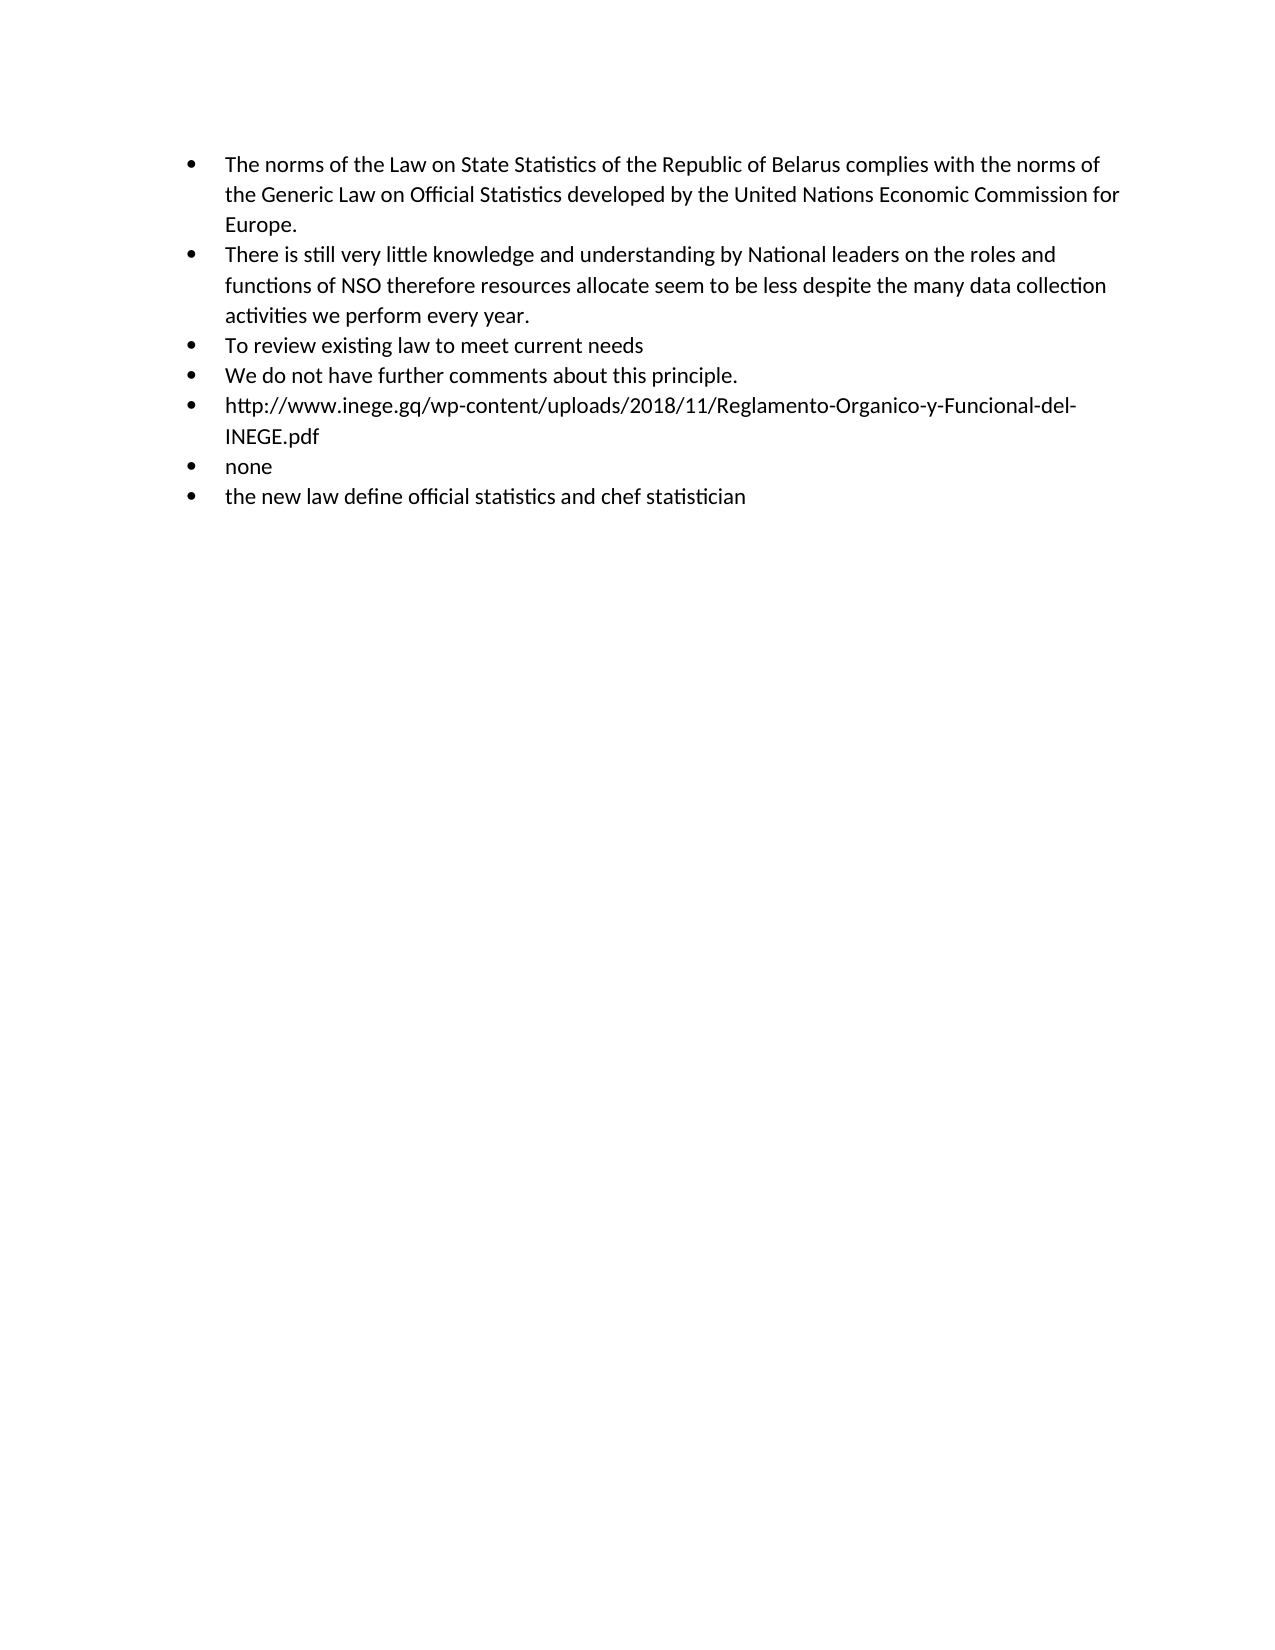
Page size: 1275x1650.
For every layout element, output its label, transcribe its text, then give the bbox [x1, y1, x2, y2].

list We do not have further comments about this principle. [187, 361, 1125, 389]
list none [187, 452, 1125, 480]
list To review existing law to meet current needs [187, 331, 1125, 359]
list There is still very little knowledge and understanding by National leaders on the roles and functions of NSO therefore resources allocate seem to be less despite the many data collection activities we perform every year. [187, 241, 1125, 329]
list the new law define official statistics and chef statistician [187, 482, 1125, 510]
list The norms of the Law on State Statistics of the Republic of Belarus complies with the norms of the Generic Law on Official Statistics developed by the United Nations Economic Commission for Europe. [187, 150, 1125, 238]
list http://www.inege.gq/wp-content/uploads/2018/11/Reglamento-Organico-y-Funcional-del-INEGE.pdf [187, 392, 1125, 450]
